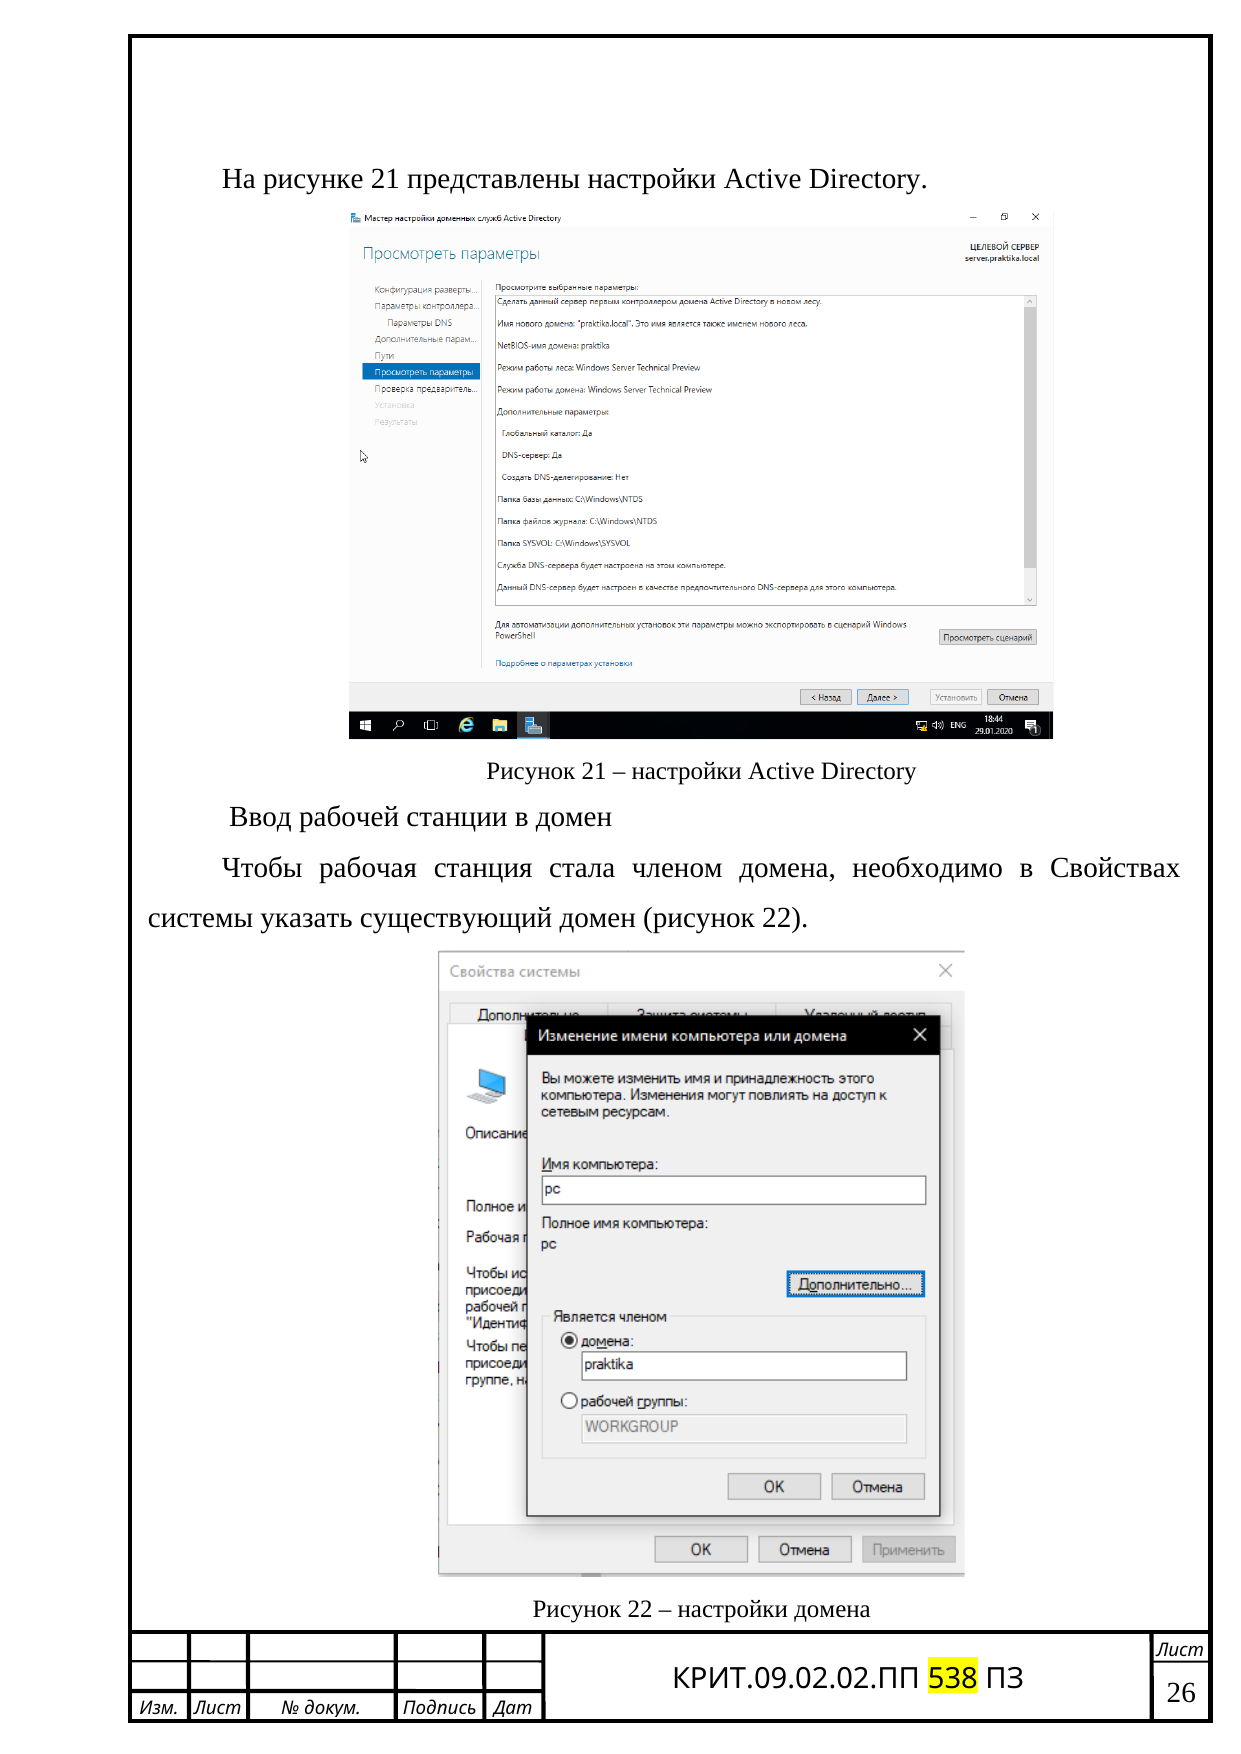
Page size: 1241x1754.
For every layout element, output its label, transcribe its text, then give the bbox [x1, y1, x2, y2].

text Ввод рабочей станции в домен [148, 799, 1181, 833]
text Рисунок 21 – настройки Active Directory [148, 756, 1181, 785]
picture [438, 950, 965, 1577]
text На рисунке 21 представлены настройки Active Directory. [148, 161, 1181, 195]
text Чтобы рабочая станция стала членом домена, необходимо в Свойствах системы указать существующий домен (рисунок 22). [148, 850, 1181, 934]
text Рисунок 22 – настройки домена [148, 1594, 1181, 1623]
picture [349, 211, 1054, 740]
